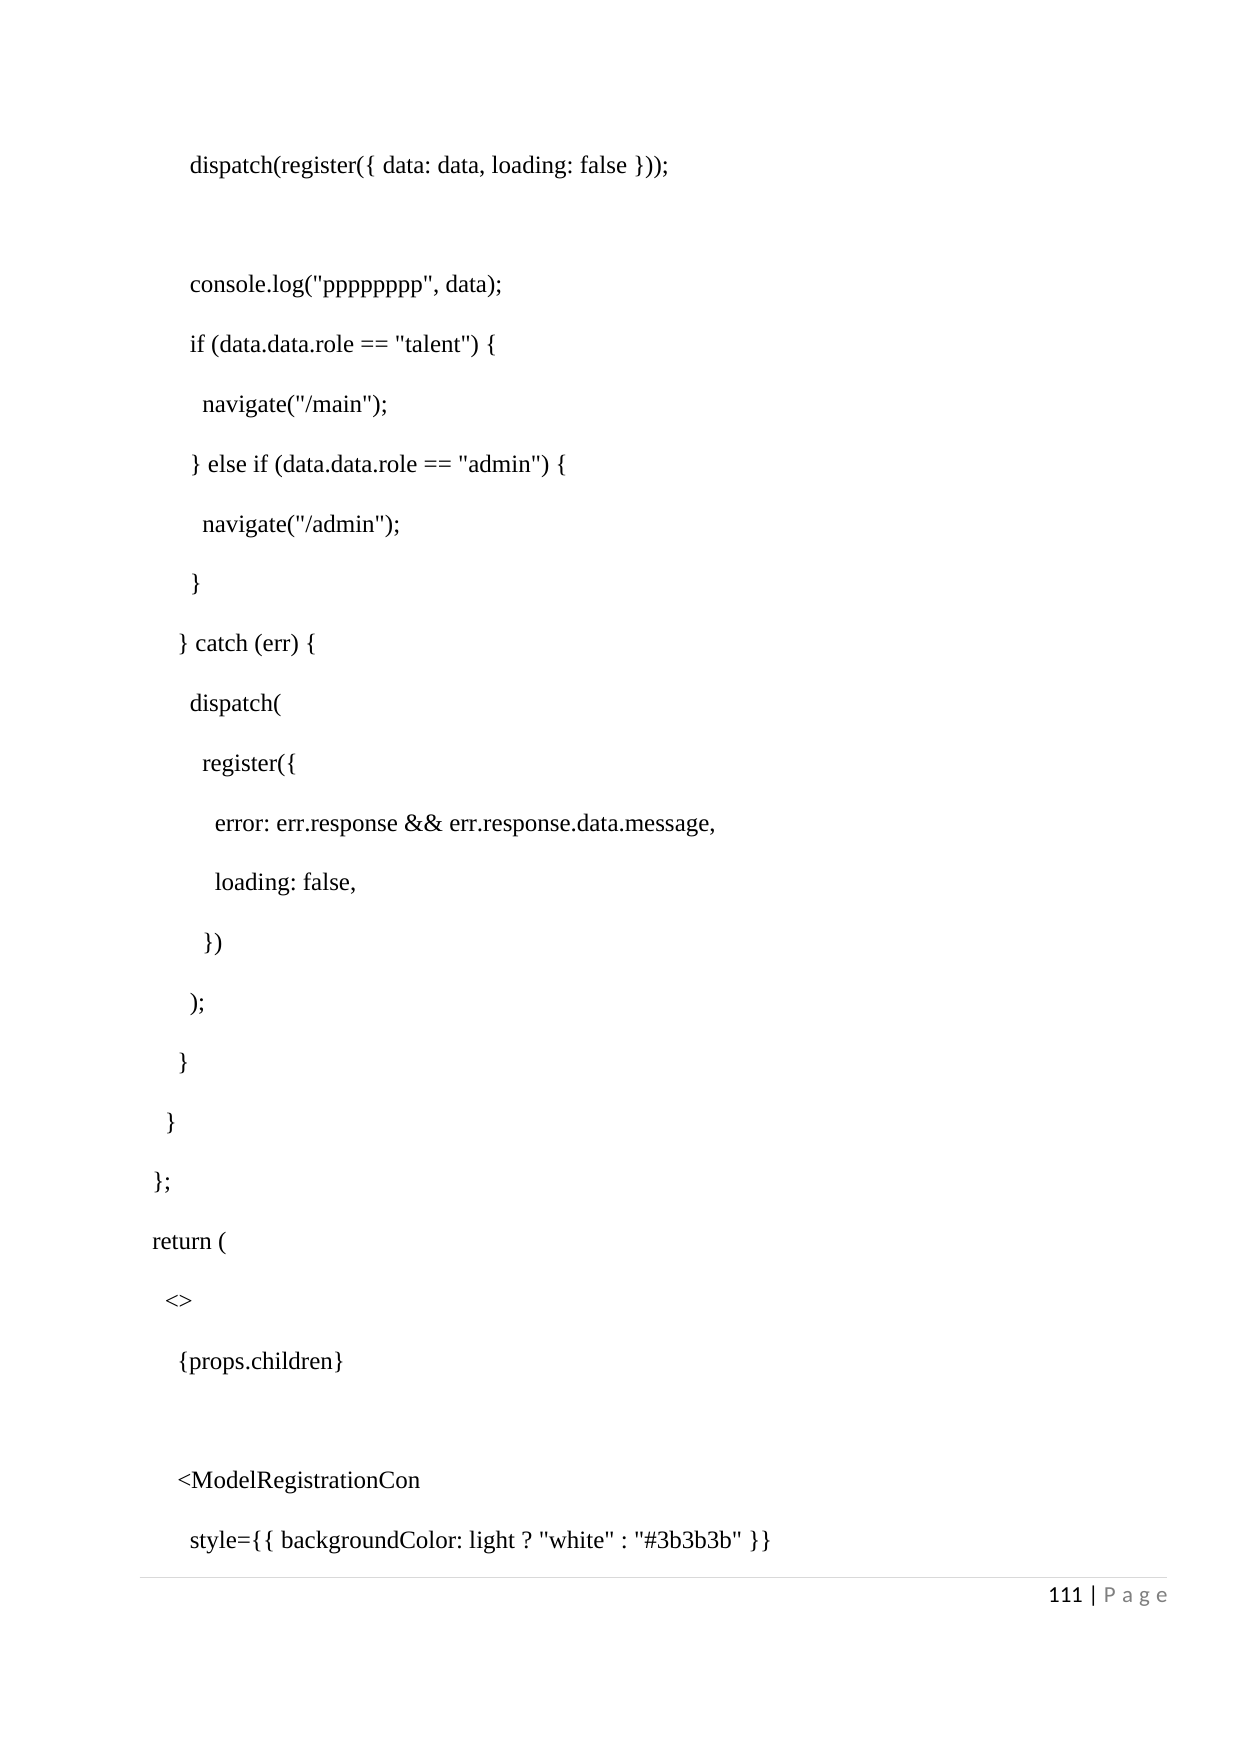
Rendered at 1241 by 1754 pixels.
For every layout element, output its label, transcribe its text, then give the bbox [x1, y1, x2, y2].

text navigate("/main"); [139, 389, 1167, 418]
text }) [139, 927, 1167, 956]
text navigate("/admin"); [139, 509, 1167, 537]
text } [139, 1047, 1167, 1076]
text }; [139, 1166, 1167, 1195]
text if (data.data.role == "talent") { [139, 329, 1167, 358]
text <ModelRegistrationCon [139, 1465, 1167, 1494]
text <> [139, 1286, 1167, 1315]
text } else if (data.data.role == "admin") { [139, 449, 1167, 478]
text } [139, 568, 1167, 597]
text {props.children} [139, 1346, 1167, 1374]
text } catch (err) { [139, 628, 1167, 657]
text ); [139, 987, 1167, 1016]
text dispatch(register({ data: data, loading: false })); [139, 150, 1167, 179]
text register({ [139, 748, 1167, 777]
text error: err.response && err.response.data.message, [139, 808, 1167, 836]
text console.log("pppppppp", data); [139, 269, 1167, 298]
text dispatch( [139, 688, 1167, 717]
text return ( [139, 1226, 1167, 1255]
text style={{ backgroundColor: light ? "white" : "#3b3b3b" }} [139, 1525, 1167, 1554]
text loading: false, [139, 867, 1167, 896]
text } [139, 1107, 1167, 1135]
